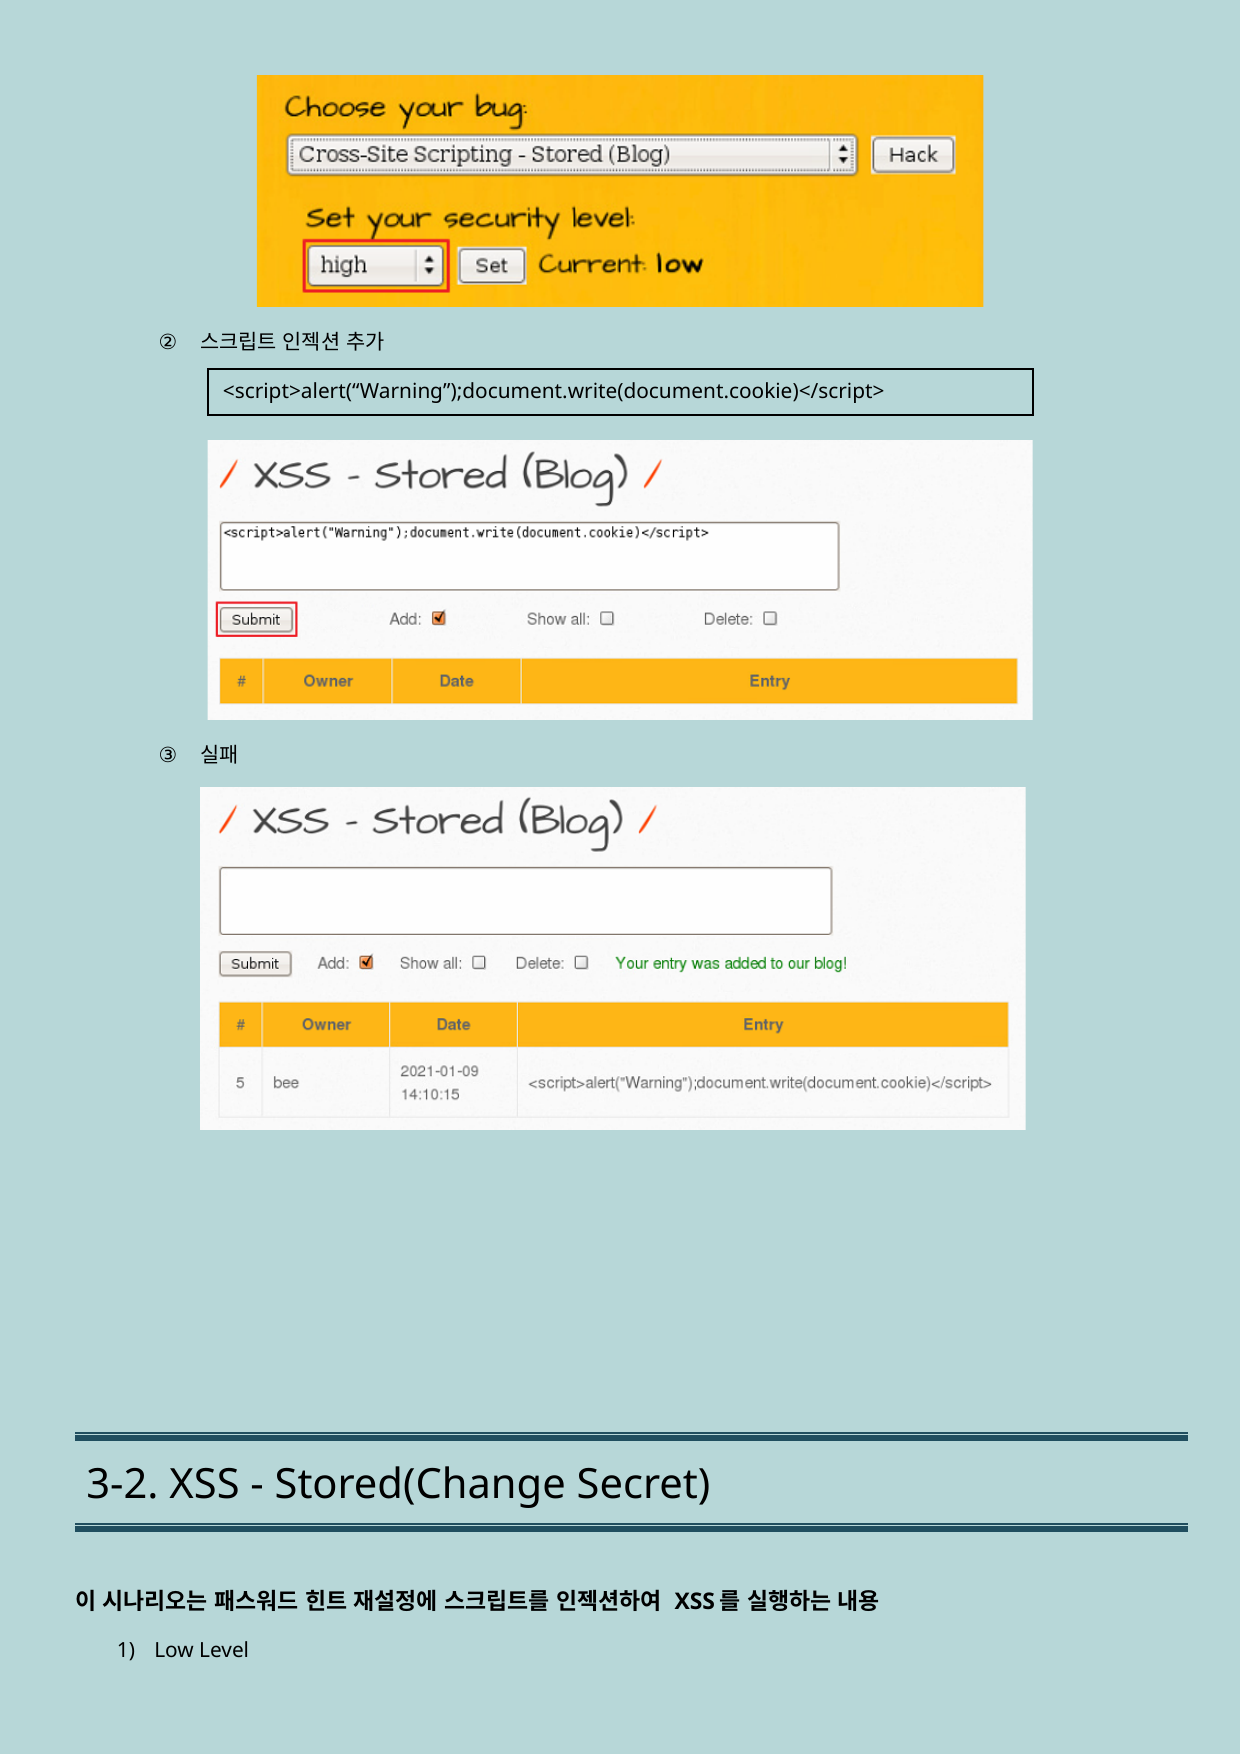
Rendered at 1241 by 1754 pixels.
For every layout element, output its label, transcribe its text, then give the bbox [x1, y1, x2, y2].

table_header 3-2. XSS - Stored(Change Secret) [75, 1441, 1188, 1523]
list 실패 [158, 738, 1165, 768]
picture [207, 440, 1033, 720]
picture [256, 75, 984, 307]
list 스크립트 인젝션 추가 [158, 325, 1165, 355]
list Low Level [117, 1635, 1165, 1664]
picture [200, 787, 1026, 1130]
text 이 시나리오는 패스워드 힌트 재설정에 스크립트를 인젝션하여 XSS를 실행하는 내용 [75, 1583, 1165, 1616]
